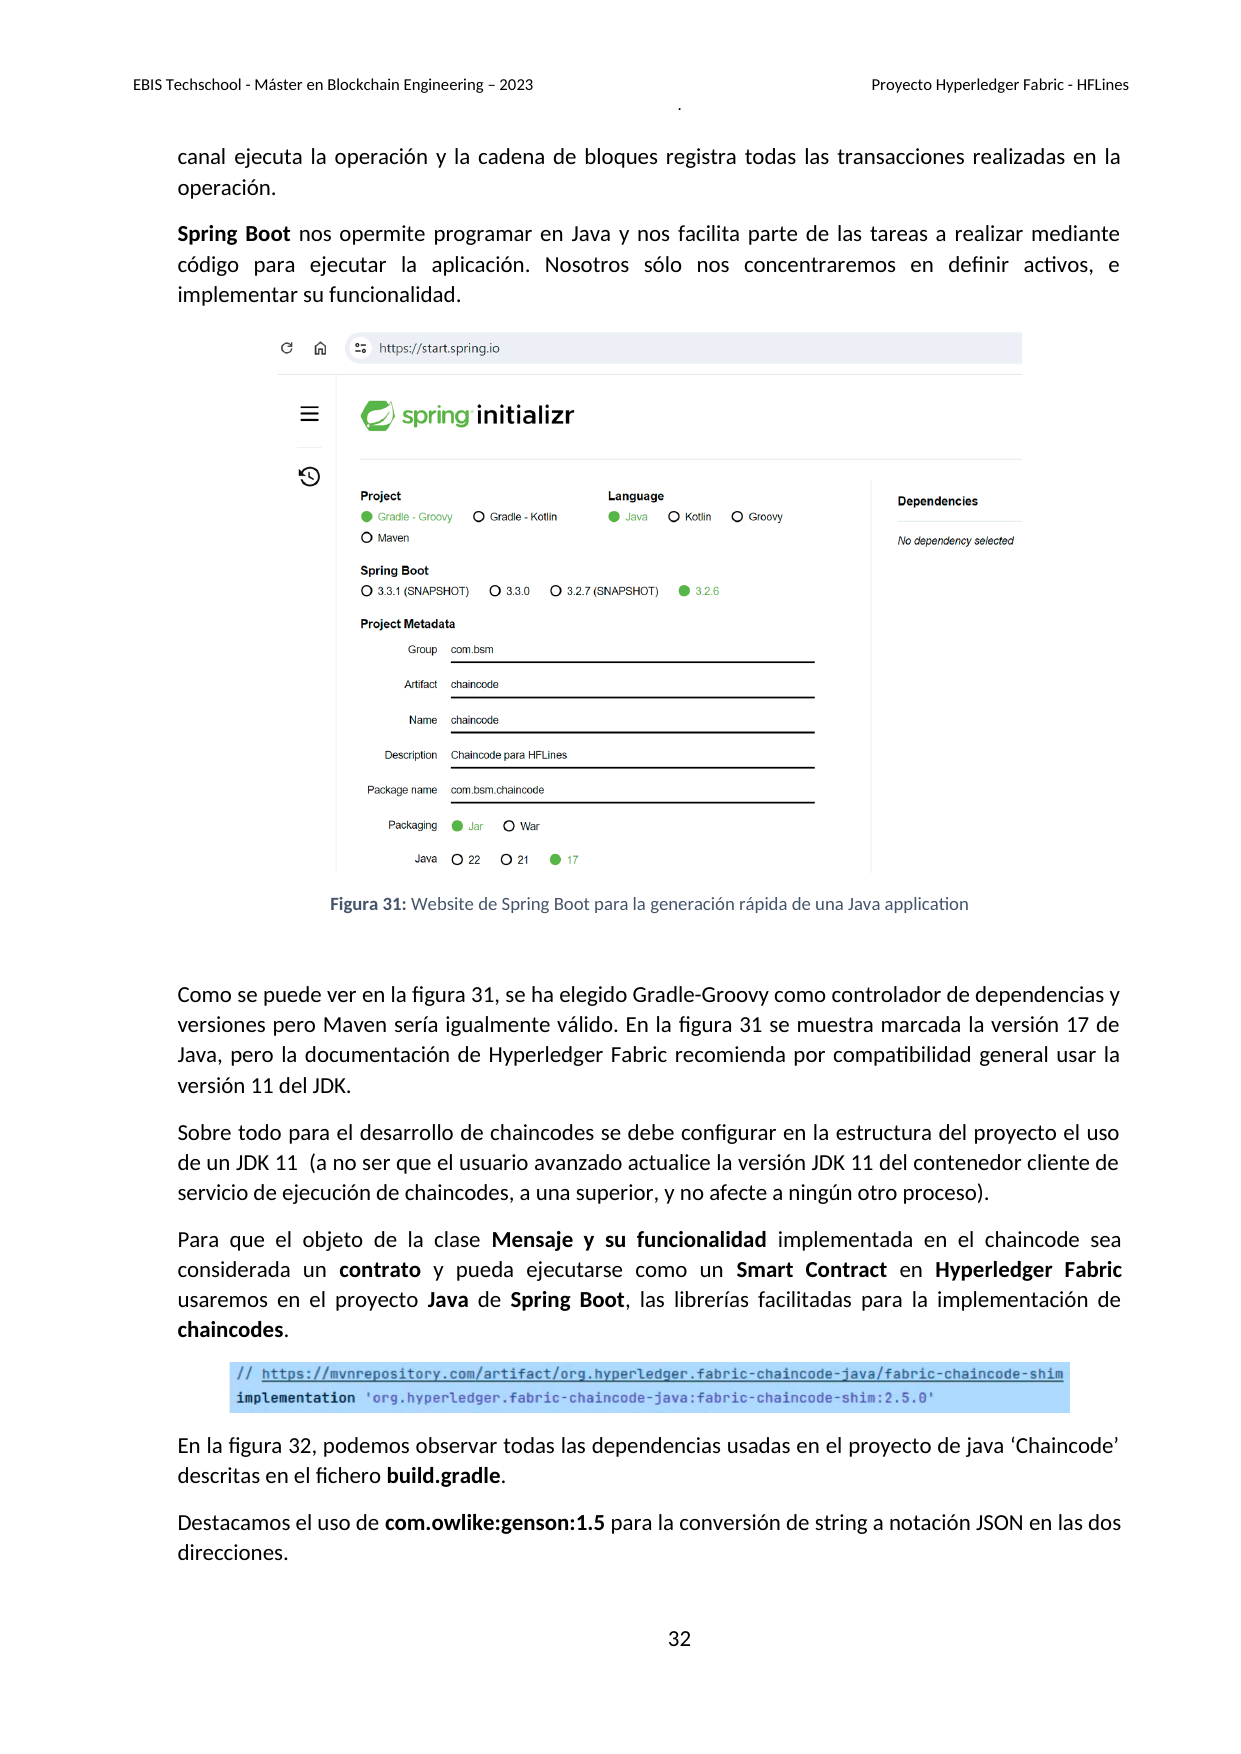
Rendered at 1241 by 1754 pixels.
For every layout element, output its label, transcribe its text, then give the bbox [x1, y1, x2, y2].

text Sobre todo para el desarrollo de chaincodes se debe configurar en la estructura del proyecto el uso de un JDK 11 (a no ser que el usuario avanzado actualice la versión JDK 11 del contenedor cliente de servicio de ejecución de chaincodes, a una superior, y no afecte a ningún otro proceso). [177, 1118, 1122, 1206]
text Spring Boot nos opermite programar en Java y nos facilita parte de las tareas a realizar mediante código para ejecutar la aplicación. Nosotros sólo nos concentraremos en definir activos, e implementar su funcionalidad. [177, 219, 1122, 308]
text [177, 142, 1122, 201]
text Como se puede ver en la figura 31, se ha elegido Gradle-Groovy como controlador de dependencias y versiones pero Maven sería igualmente válido. En la figura 31 se muestra marcada la versión 17 de Java, pero la documentación de Hyperledger Fabric recomienda por compatibilidad general usar la versión 11 del JDK. [177, 980, 1122, 1099]
picture [277, 326, 1023, 873]
picture [229, 1362, 1070, 1413]
text Destacamos el uso de com.owlike:genson:1.5 para la conversión de string a notación JSON en las dos direcciones. [177, 1508, 1122, 1567]
text Figura 31: Website de Spring Boot para la generación rápida de una Java application [177, 892, 1122, 915]
text Para que el objeto de la clase Mensaje y su funcionalidad implementada en el chaincode sea considerada un contrato y pueda ejecutarse como un Smart Contract en Hyperledger Fabric usaremos en el proyecto Java de Spring Boot, las librerías facilitadas para la implementación de chaincodes. [177, 1225, 1122, 1343]
text En la figura 32, podemos observar todas las dependencias usadas en el proyecto de java ‘Chaincode’ descritas en el fichero build.gradle. [177, 1431, 1122, 1489]
